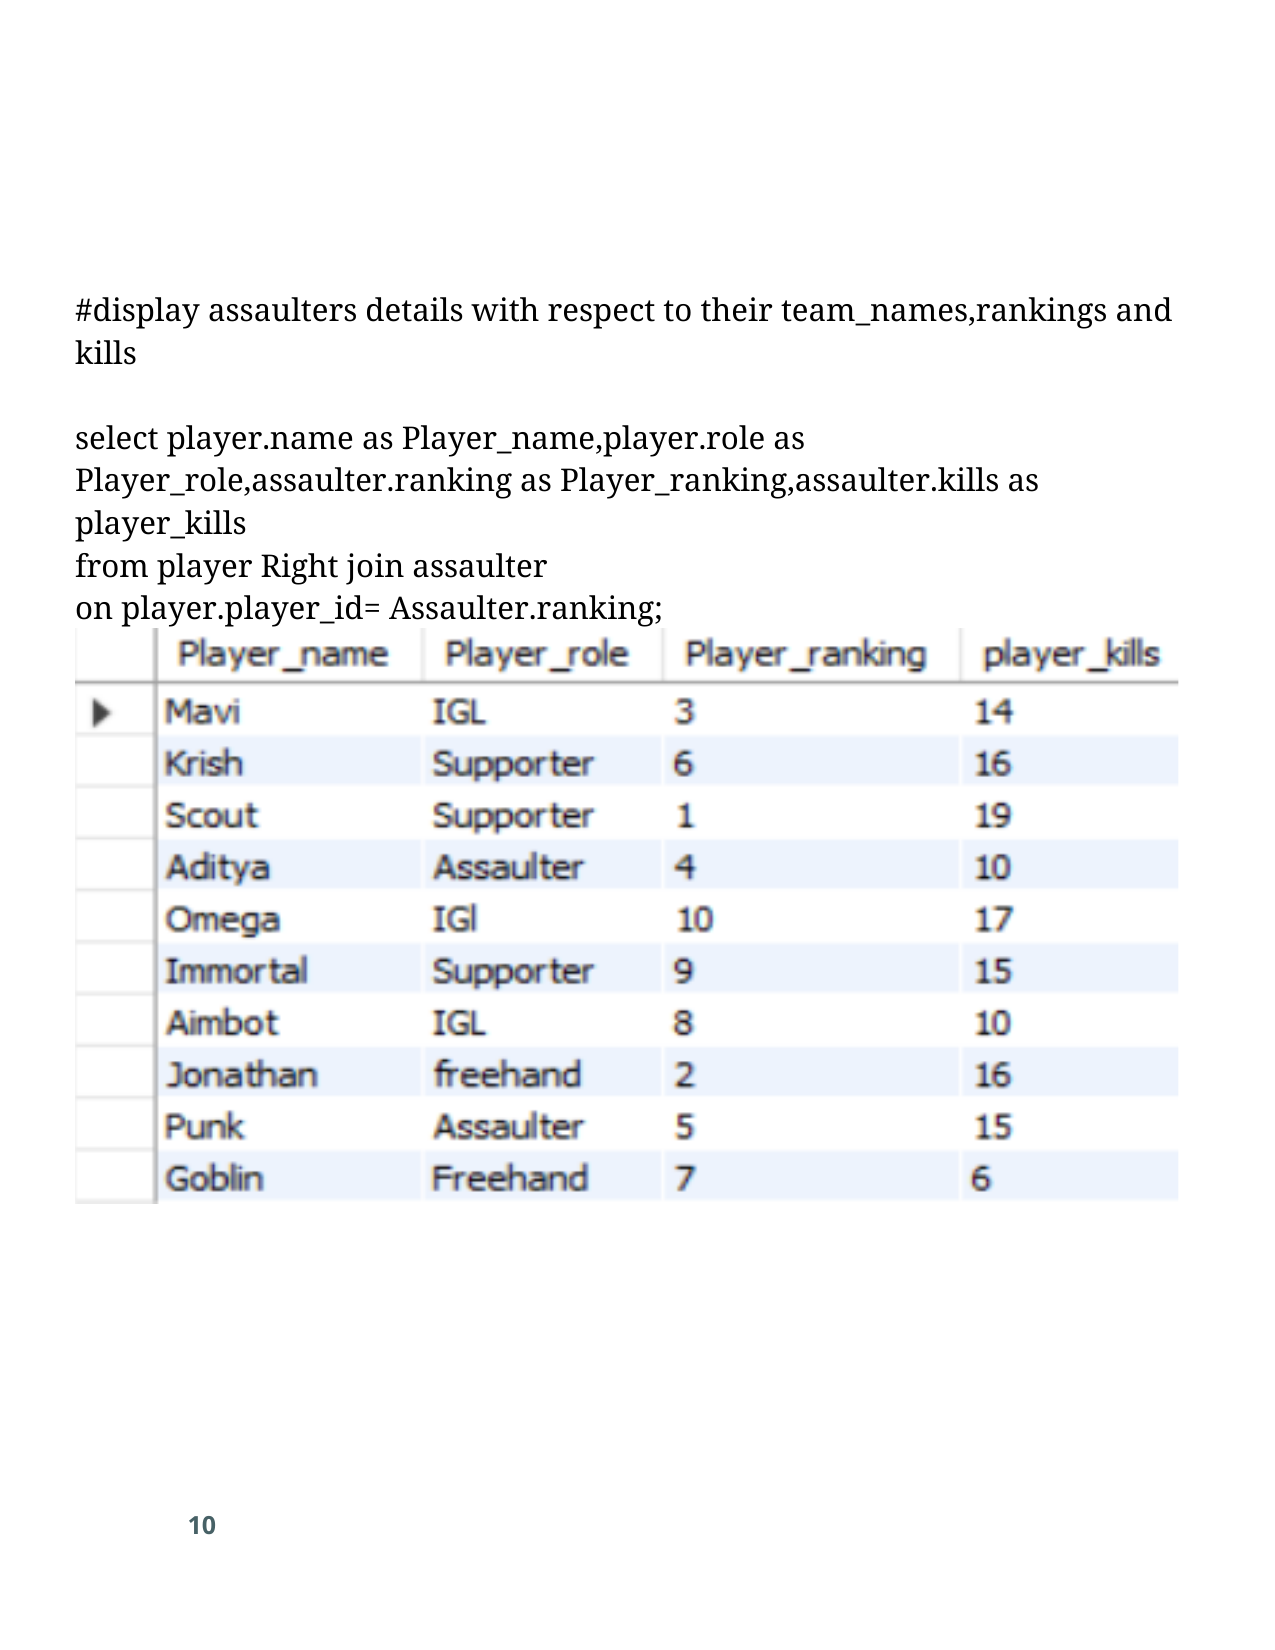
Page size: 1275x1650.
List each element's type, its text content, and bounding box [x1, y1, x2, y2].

picture [75, 628, 1179, 1204]
text on player.player_id= Assaulter.ranking; [75, 586, 1200, 629]
text from player Right join assaulter [75, 544, 1200, 586]
text select player.name as Player_name,player.role as Player_role,assaulter.ranking as Player_ranking,assaulter.kills as player_kills [75, 416, 1200, 544]
text #display assaulters details with respect to their team_names,rankings and kills [75, 288, 1200, 373]
